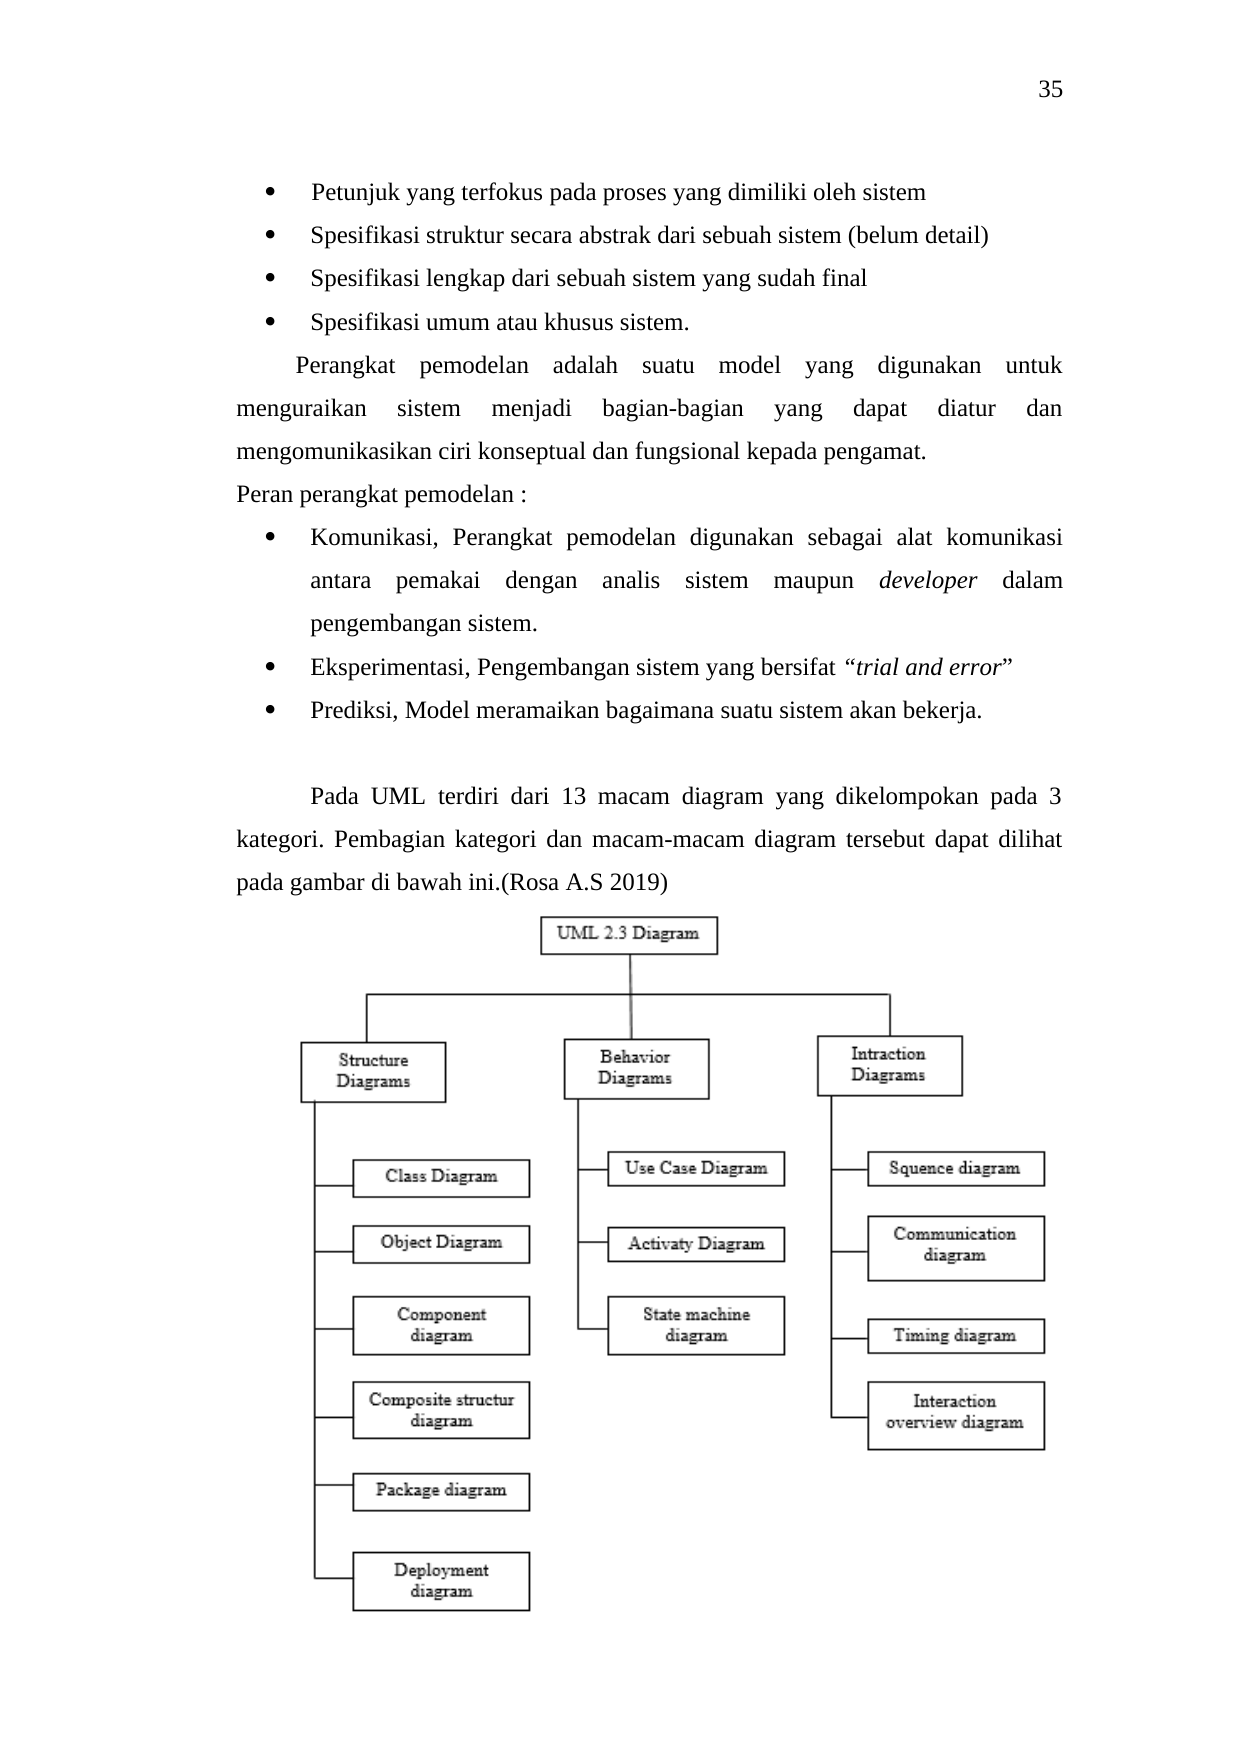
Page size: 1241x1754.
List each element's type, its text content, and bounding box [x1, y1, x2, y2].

list Spesifikasi struktur secara abstrak dari sebuah sistem (belum detail) [266, 220, 1063, 249]
text Perangkat pemodelan adalah suatu model yang digunakan untuk menguraikan sistem menjadi bagian-bagian yang dapat diatur dan mengomunikasikan ciri konseptual dan fungsional kepada pengamat. [236, 350, 1063, 465]
list Spesifikasi lengkap dari sebuah sistem yang sudah final [266, 263, 1063, 292]
text Peran perangkat pemodelan : [236, 479, 1063, 508]
text Pada UML terdiri dari 13 macam diagram yang dikelompokan pada 3 kategori. Pembagian kategori dan macam-macam diagram tersebut dapat dilihat pada gambar di bawah ini.(Rosa A.S 2019) [236, 781, 1063, 896]
list Prediksi, Model meramaikan bagaimana suatu sistem akan bekerja. [266, 695, 1063, 723]
list Spesifikasi umum atau khusus sistem. [266, 307, 1063, 335]
list Eksperimentasi, Pengembangan sistem yang bersifat “trial and error” [266, 652, 1063, 680]
list Komunikasi, Perangkat pemodelan digunakan sebagai alat komunikasi antara pemakai dengan analis sistem maupun developer dalam pengembangan sistem. [266, 522, 1063, 637]
picture [274, 907, 1063, 1618]
list Petunjuk yang terfokus pada proses yang dimiliki oleh sistem [266, 177, 1063, 206]
